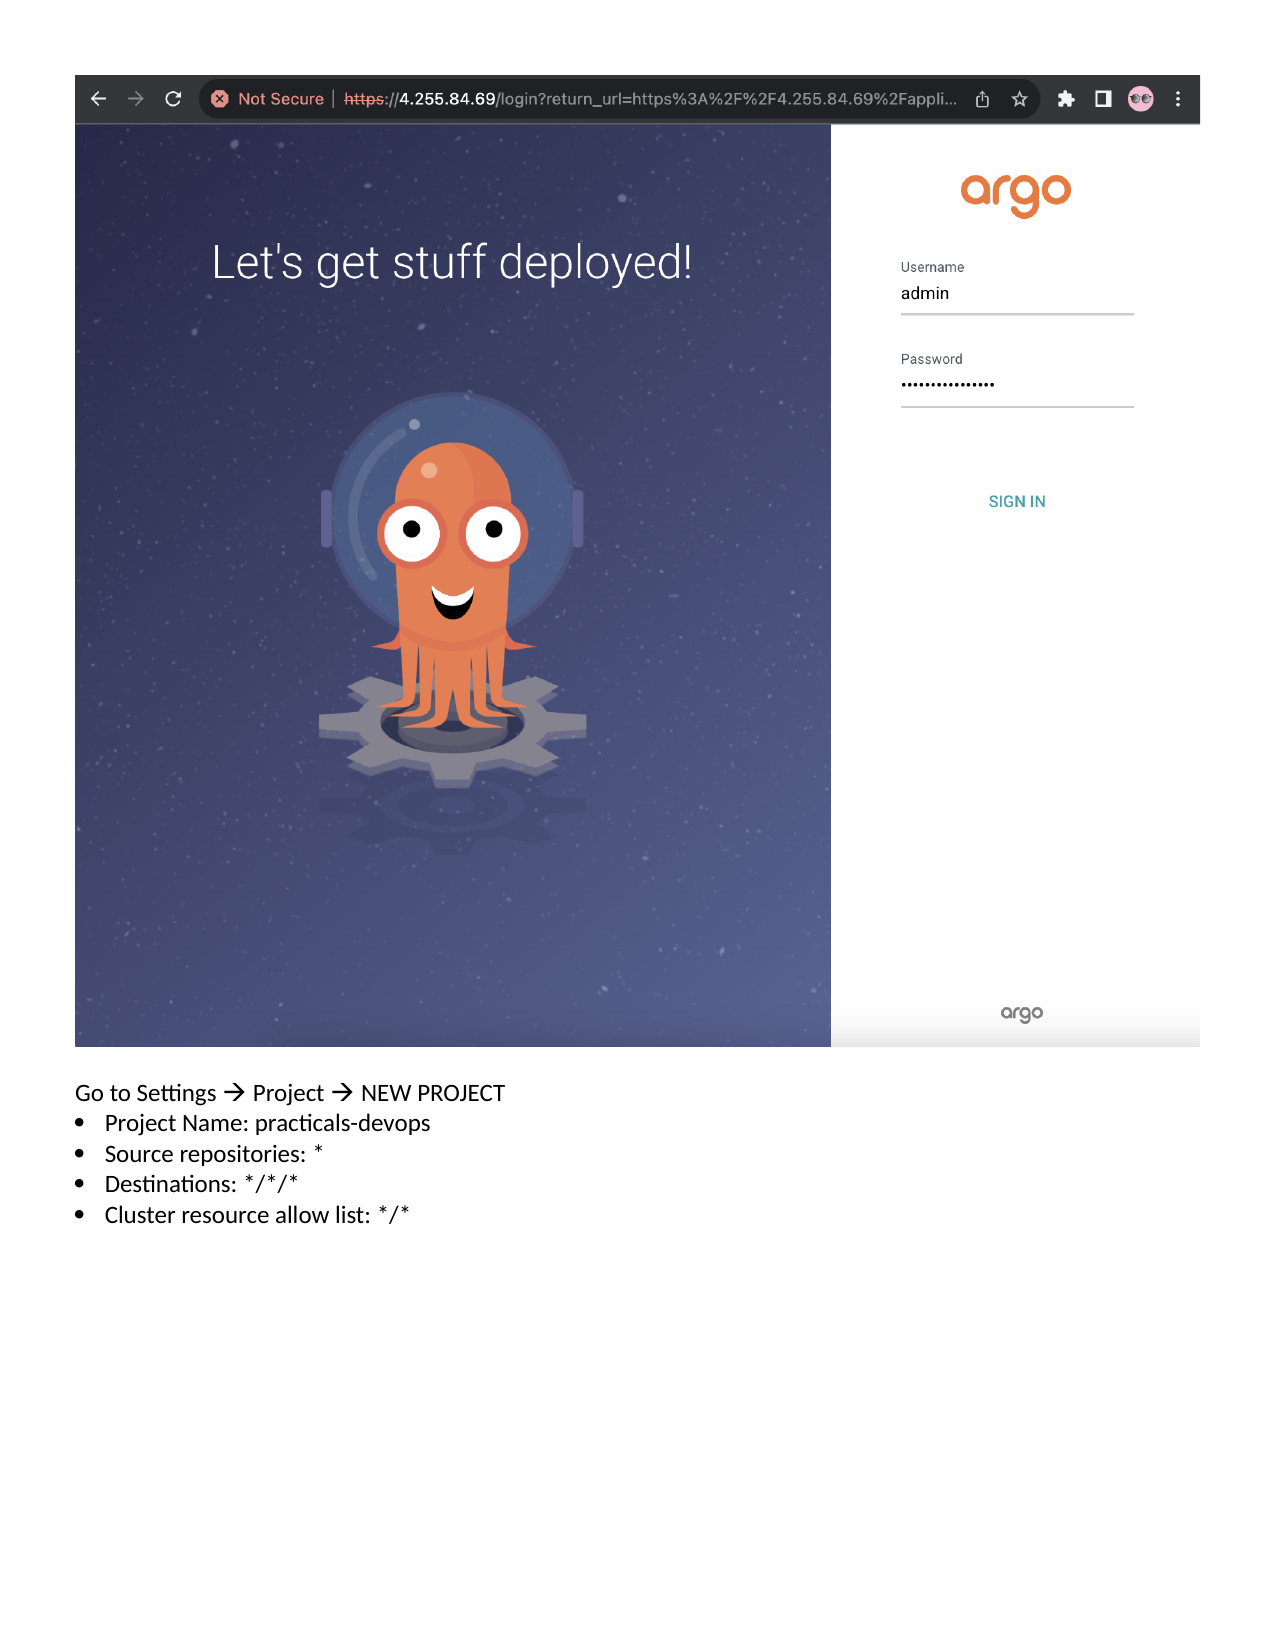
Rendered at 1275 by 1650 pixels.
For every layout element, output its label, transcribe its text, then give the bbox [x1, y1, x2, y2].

text Go to Settings Project NEW PROJECT [75, 1077, 1200, 1107]
picture [75, 75, 1200, 1047]
list Project Name: practicals-devops [75, 1107, 1200, 1138]
list Source repositories: * [75, 1138, 1200, 1168]
list Destinations: */*/* [75, 1168, 1200, 1199]
list Cluster resource allow list: */* [75, 1199, 1200, 1229]
